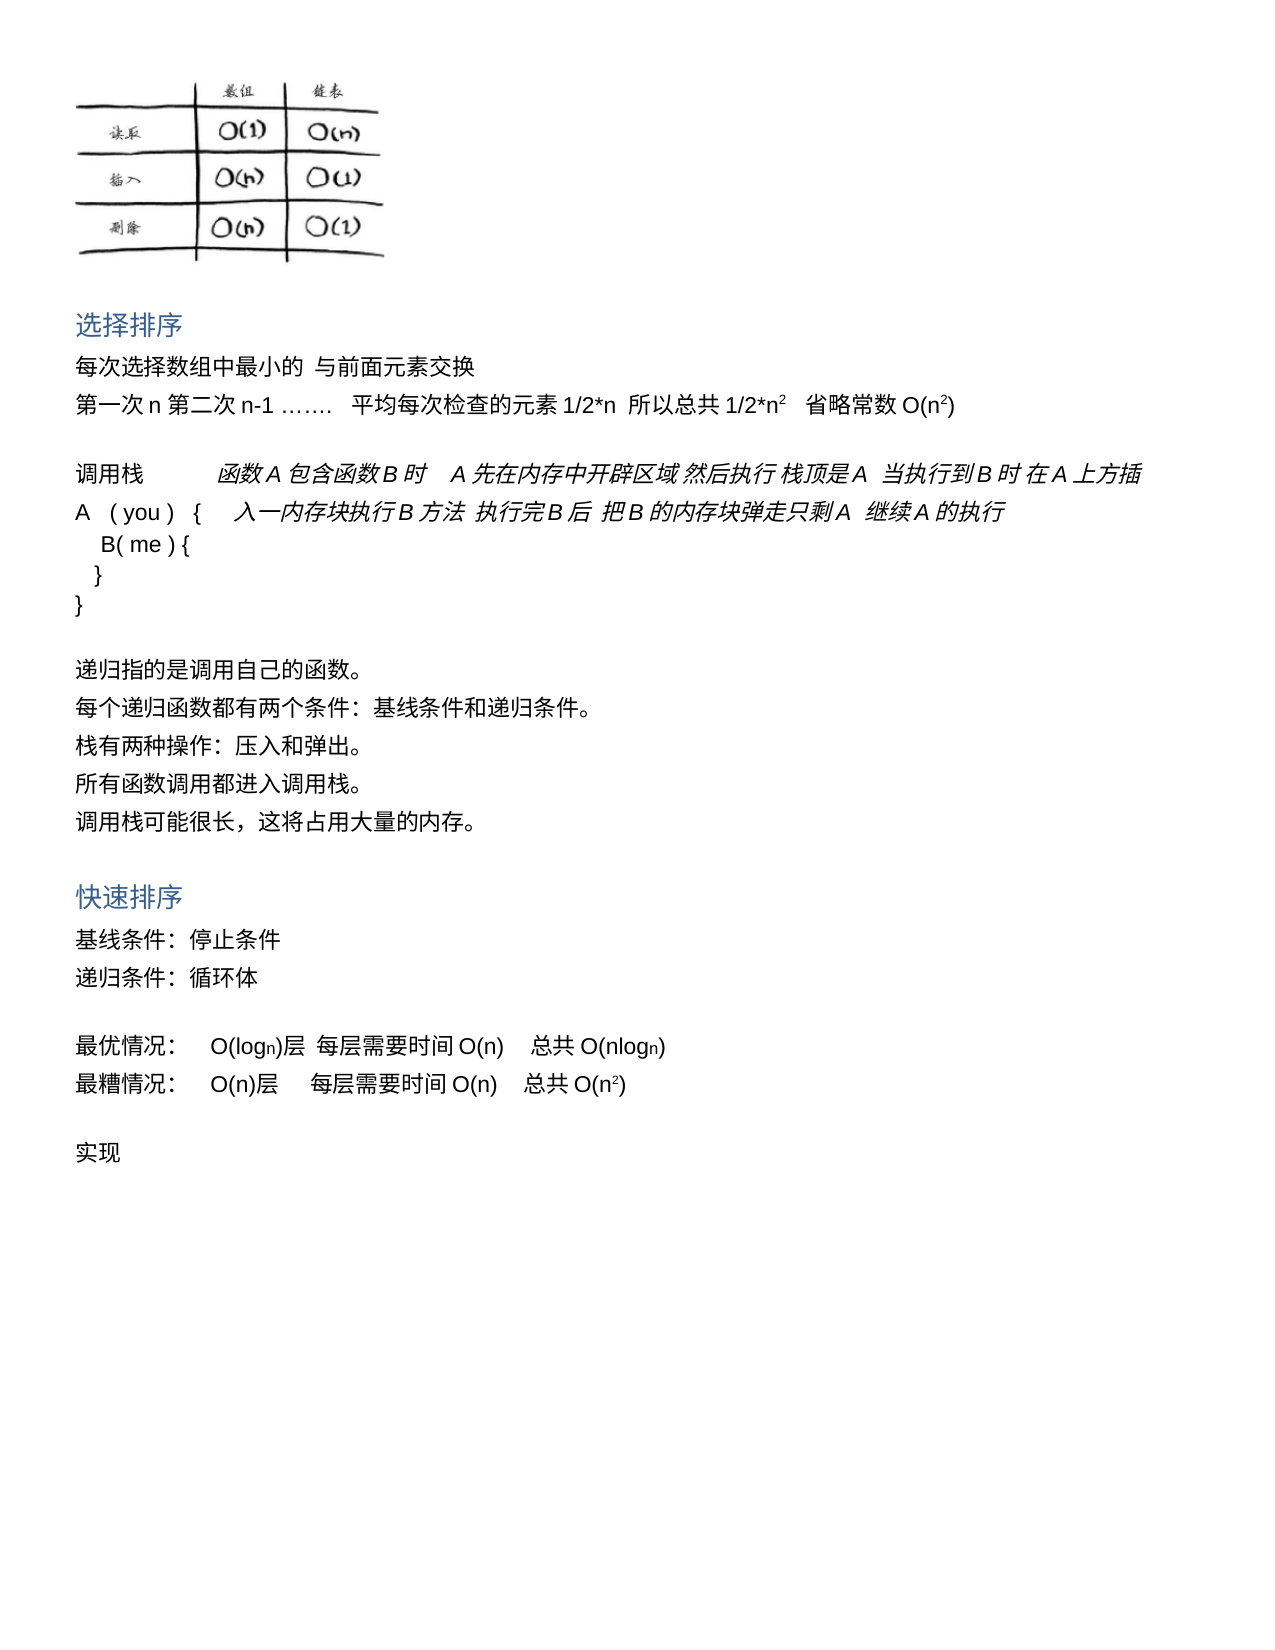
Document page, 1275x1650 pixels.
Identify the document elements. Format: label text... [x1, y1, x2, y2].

text 最优情况： O(logn)层 每层需要时间O(n) 总共O(nlogn) [75, 1028, 1200, 1061]
text 每次选择数组中最小的 与前面元素交换 [75, 349, 1200, 382]
text 调用栈 函数A包含函数B时 A先在内存中开辟区域 然后执行 栈顶是A 当执行到B时 在A上方插 [75, 455, 1200, 489]
text 最糟情况： O(n)层 每层需要时间O(n) 总共O(n2) [75, 1066, 1200, 1099]
text 所有函数调用都进入调用栈。 [75, 766, 1200, 799]
text 递归条件：循环体 [75, 960, 1200, 993]
text 基线条件：停止条件 [75, 922, 1200, 955]
text 栈有两种操作：压入和弹出。 [75, 728, 1200, 761]
text } [75, 591, 1200, 617]
subtitle 快速排序 [75, 876, 1200, 916]
text 每个递归函数都有两个条件：基线条件和递归条件。 [75, 689, 1200, 723]
subtitle 选择排序 [75, 304, 1200, 343]
text 递归指的是调用自己的函数。 [75, 651, 1200, 685]
text 调用栈可能很长，这将占用大量的内存。 [75, 804, 1200, 837]
text } [75, 561, 1200, 587]
text A ( you ) { 入一内存块执行B方法 执行完B后 把B的内存块弹走只剩A 继续A的执行 B( me ) { [75, 493, 1200, 557]
text 第一次n 第二次n-1 ……. 平均每次检查的元素1/2*n 所以总共1/2*n2 省略常数 O(n2) [75, 387, 1200, 420]
text 实现 [75, 1134, 1200, 1168]
